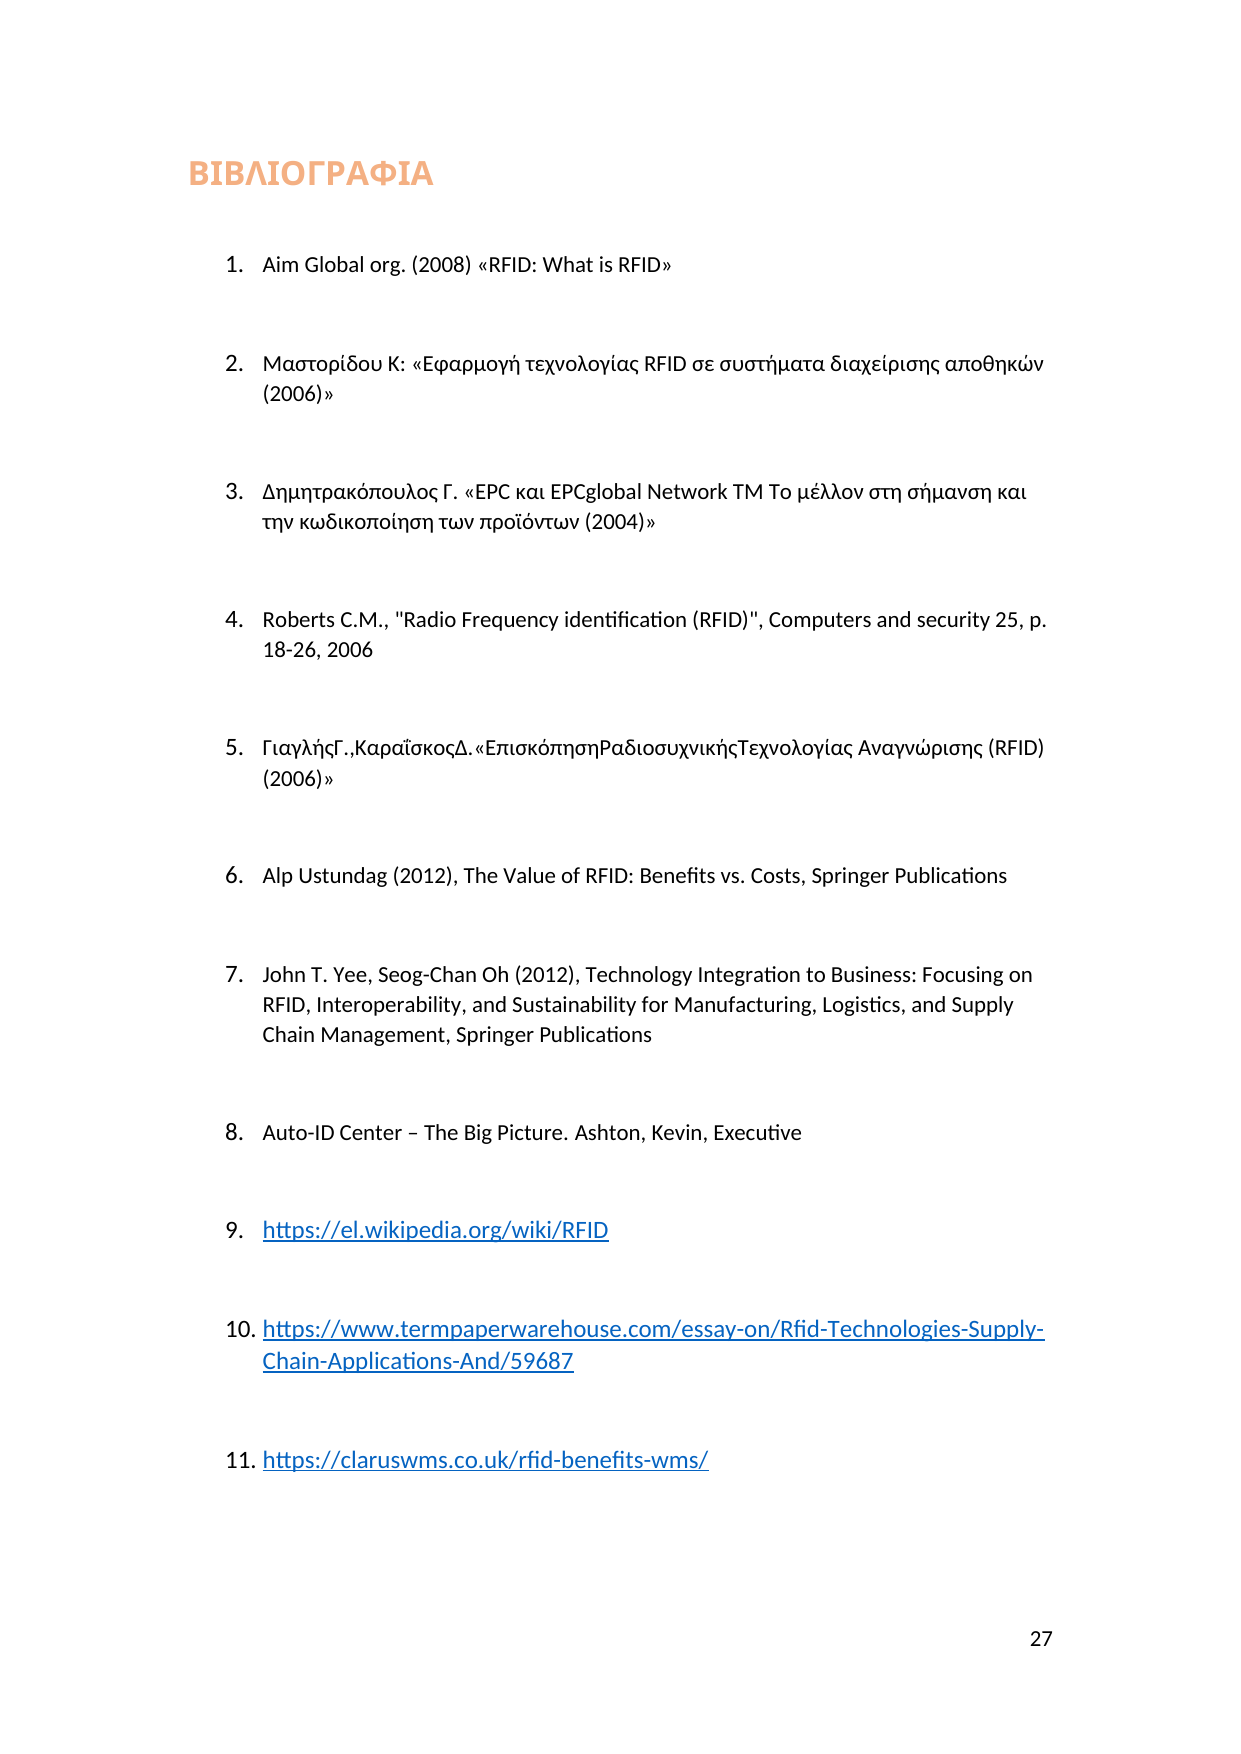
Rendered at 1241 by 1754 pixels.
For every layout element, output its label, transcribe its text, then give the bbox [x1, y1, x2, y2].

list Δημητρακόπουλος Γ. «EPC και EPCglobal Network TM Το μέλλον στη σήμανση και την κωδικοποίηση των προϊόντων (2004)» [225, 475, 1053, 535]
subtitle ΒΙΒΛΙΟΓΡΑΦΙΑ [187, 150, 1053, 195]
list Roberts C.M., "Radio Frequency identification (RFID)", Computers and security 25, p. 18-26, 2006 [225, 603, 1053, 663]
list Aim Global org. (2008) «RFID: What is RFID» [225, 248, 1053, 279]
list John T. Yee, Seog-Chan Oh (2012), Technology Integration to Business: Focusing on RFID, Interoperability, and Sustainability for Manufacturing, Logistics, and Supply Chain Management, Springer Publications [225, 958, 1053, 1048]
list https://claruswms.co.uk/rfid-benefits-wms/ [225, 1444, 1053, 1474]
list https://el.wikipedia.org/wiki/RFID [225, 1214, 1053, 1245]
list Alp Ustundag (2012), The Value of RFID: Benefits vs. Costs, Springer Publications [225, 859, 1053, 890]
list ΓιαγλήςΓ.,ΚαραΐσκοςΔ.«ΕπισκόπησηΡαδιοσυχνικήςΤεχνολογίας Αναγνώρισης (RFID) (2006)» [225, 731, 1053, 792]
list Μαστορίδου Κ: «Εφαρμογή τεχνολογίας RFID σε συστήματα διαχείρισης αποθηκών (2006)» [225, 347, 1053, 407]
list Auto-ID Center – The Big Picture. Ashton, Kevin, Executive [225, 1116, 1053, 1146]
list https://www.termpaperwarehouse.com/essay-on/Rfid-Technologies-Supply-Chain-Applications-And/59687 [225, 1313, 1053, 1376]
